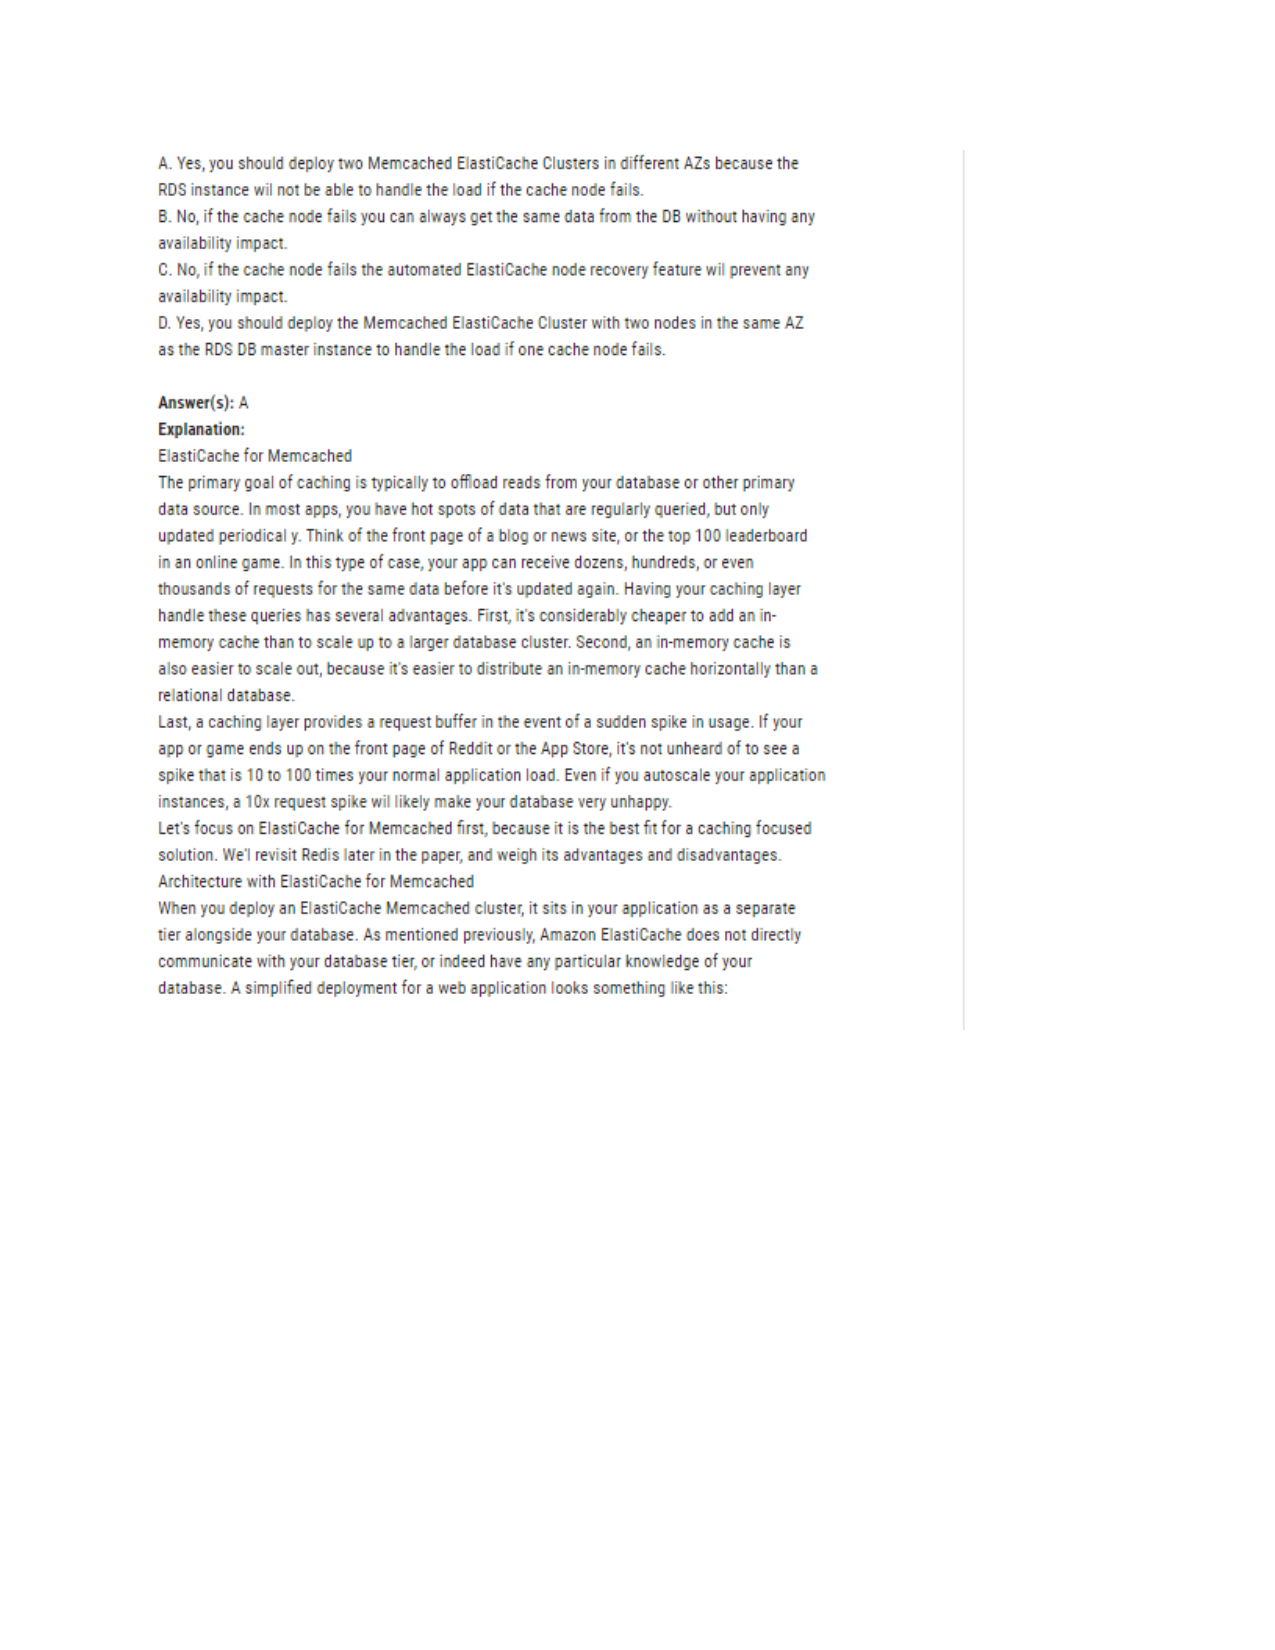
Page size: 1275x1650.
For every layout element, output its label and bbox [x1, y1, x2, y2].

picture [150, 150, 968, 1030]
